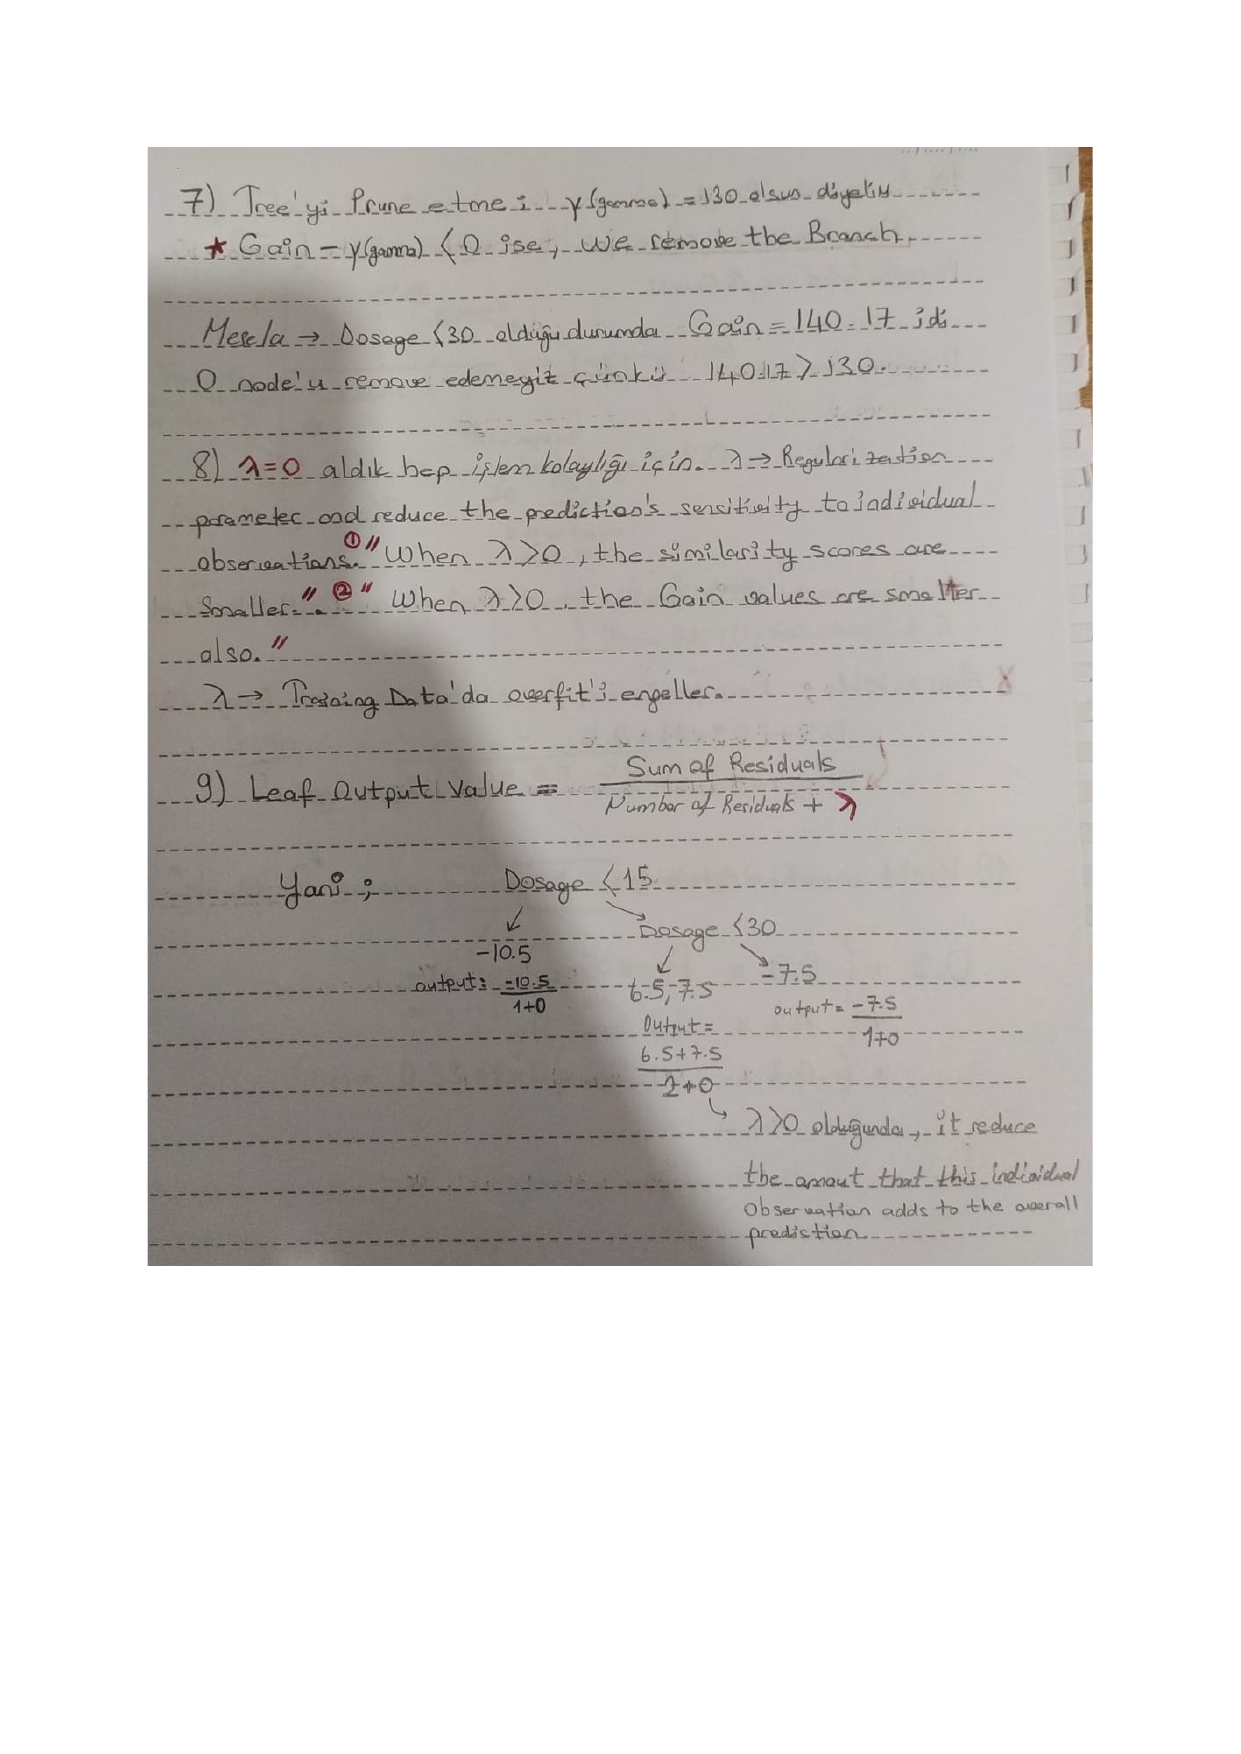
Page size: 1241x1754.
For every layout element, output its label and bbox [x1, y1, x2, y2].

picture [147, 147, 1093, 1266]
